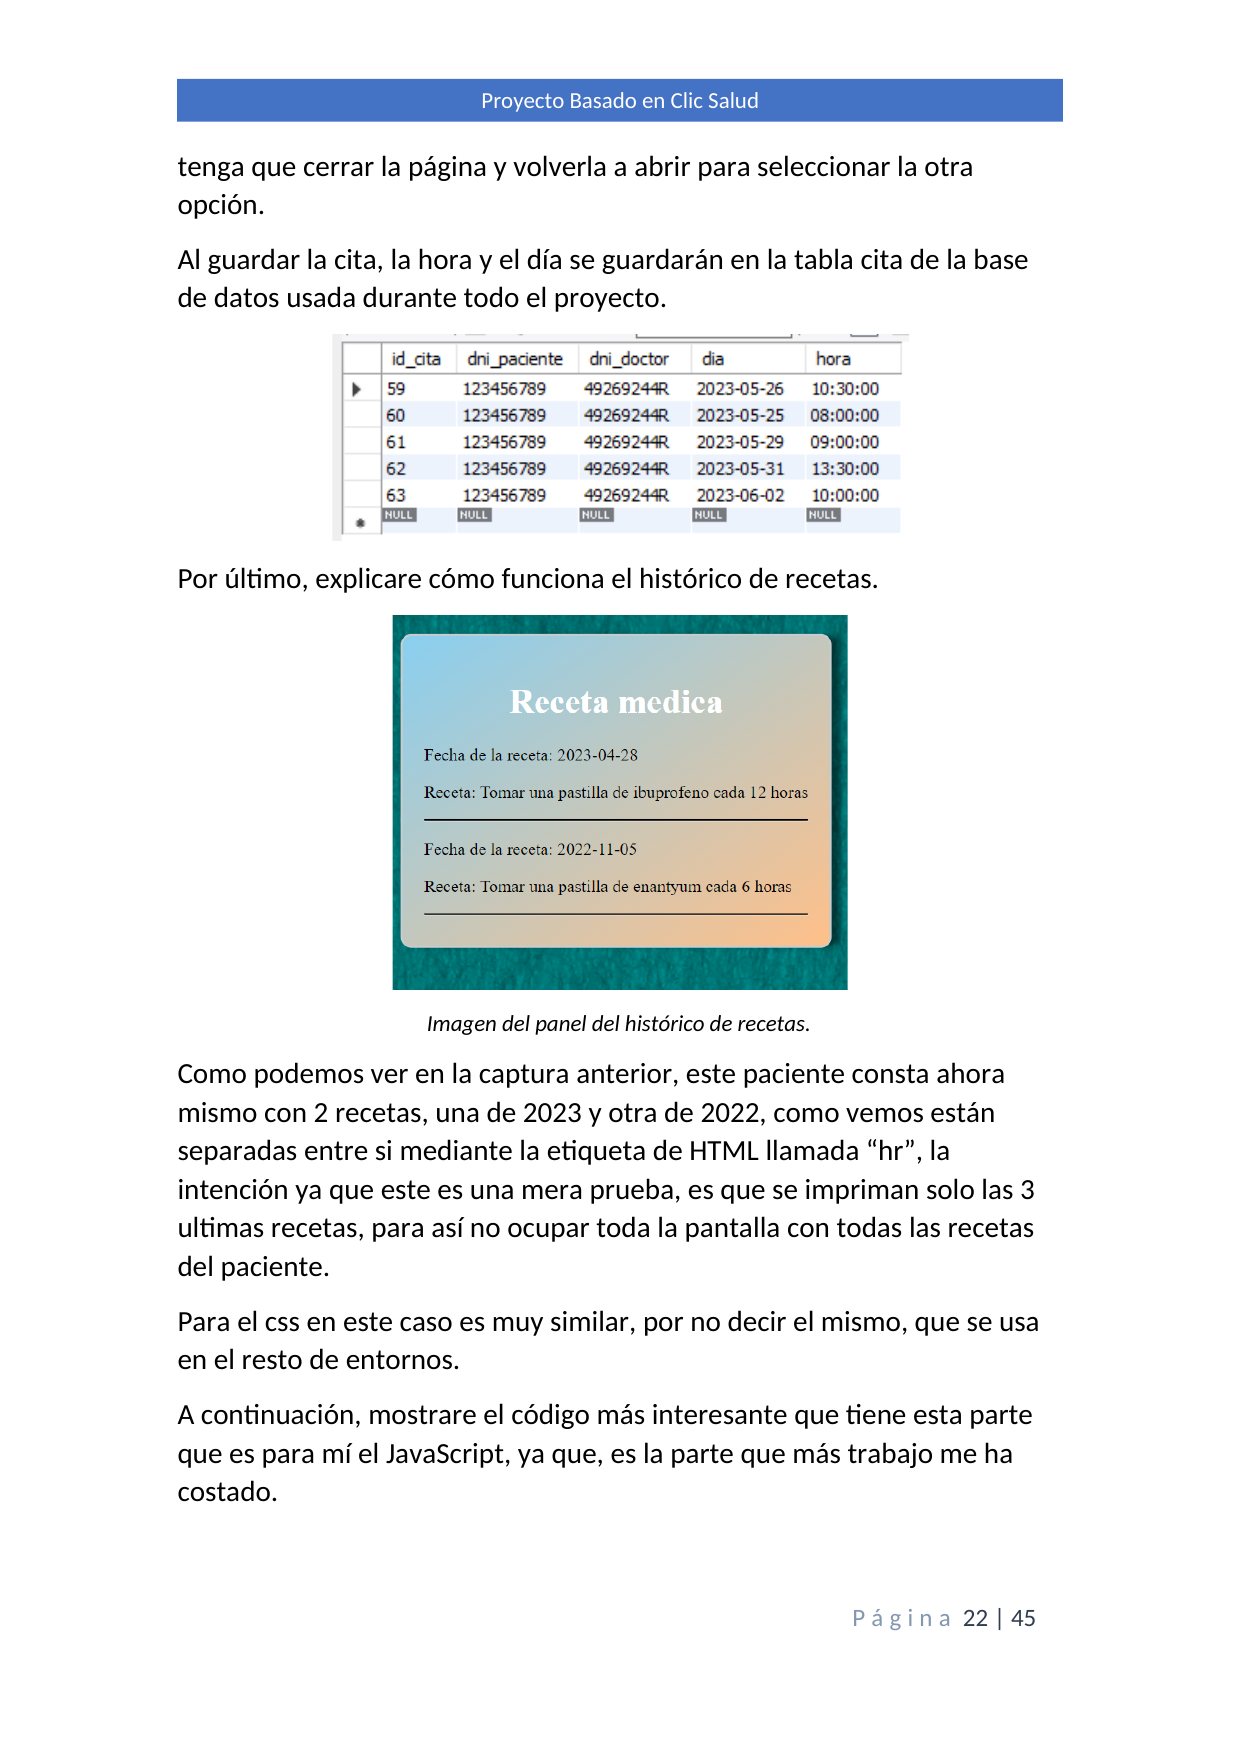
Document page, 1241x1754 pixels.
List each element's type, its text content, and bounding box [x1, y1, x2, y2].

text Por último, explicare cómo funciona el histórico de recetas. [177, 560, 1063, 595]
text A continuación, mostrare el código más interesante que tiene esta parte que es para mí el JavaScript, ya que, es la parte que más trabajo me ha costado. [177, 1396, 1063, 1509]
text Al guardar la cita, la hora y el día se guardarán en la tabla cita de la base de datos usada durante todo el proyecto. [177, 241, 1063, 315]
text Para el css en este caso es muy similar, por no decir el mismo, que se usa en el resto de entornos. [177, 1303, 1063, 1377]
text Imagen del panel del histórico de recetas. [177, 1009, 1063, 1037]
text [177, 148, 1063, 222]
picture [392, 615, 848, 990]
picture [331, 334, 910, 541]
text Como podemos ver en la captura anterior, este paciente consta ahora mismo con 2 recetas, una de 2023 y otra de 2022, como vemos están separadas entre si mediante la etiqueta de HTML llamada “hr”, la intención ya que este es una mera prueba, es que se impriman solo las 3 ultimas recetas, para así no ocupar toda la pantalla con todas las recetas del paciente. [177, 1056, 1063, 1283]
